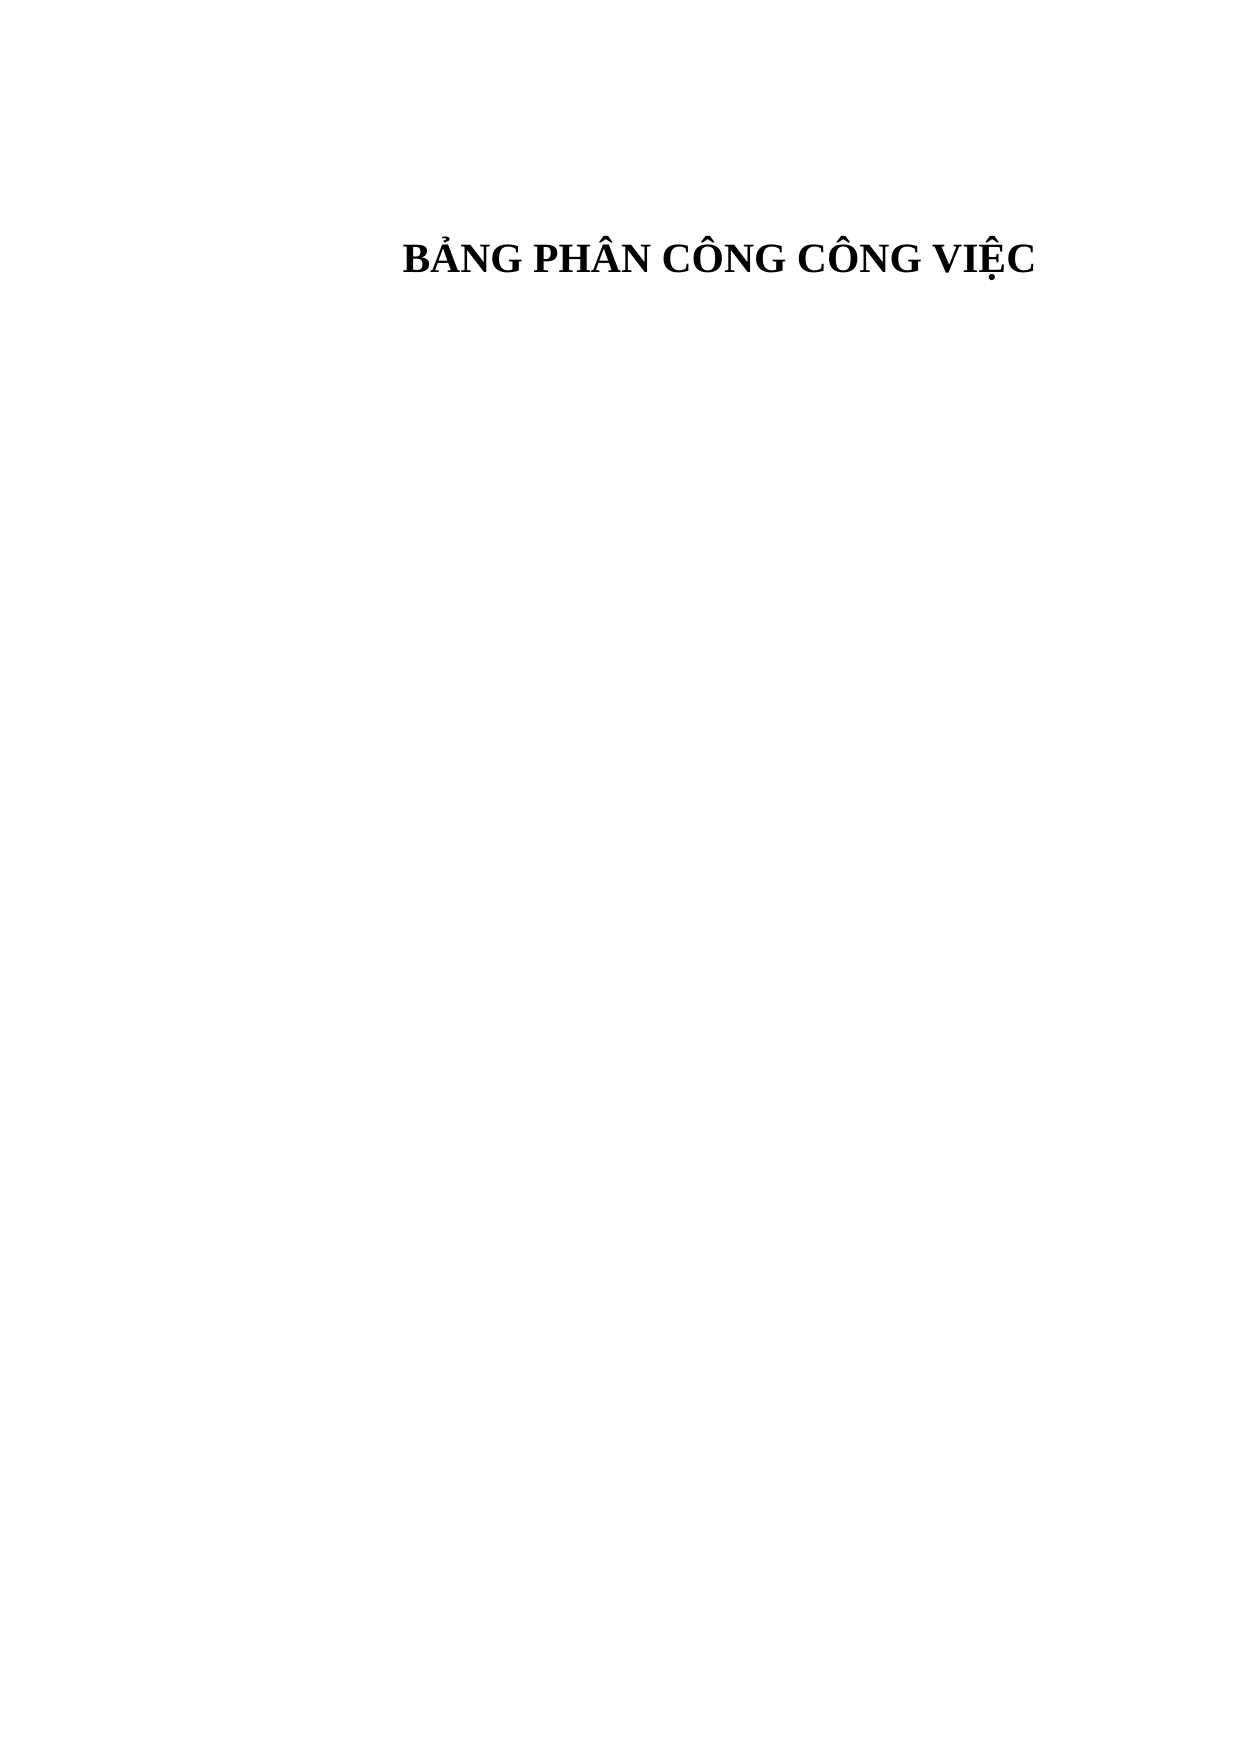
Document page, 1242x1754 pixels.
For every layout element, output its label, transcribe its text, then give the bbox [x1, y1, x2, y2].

subtitle BẢNG PHÂN CÔNG CÔNG VIỆC [123, 233, 1242, 281]
